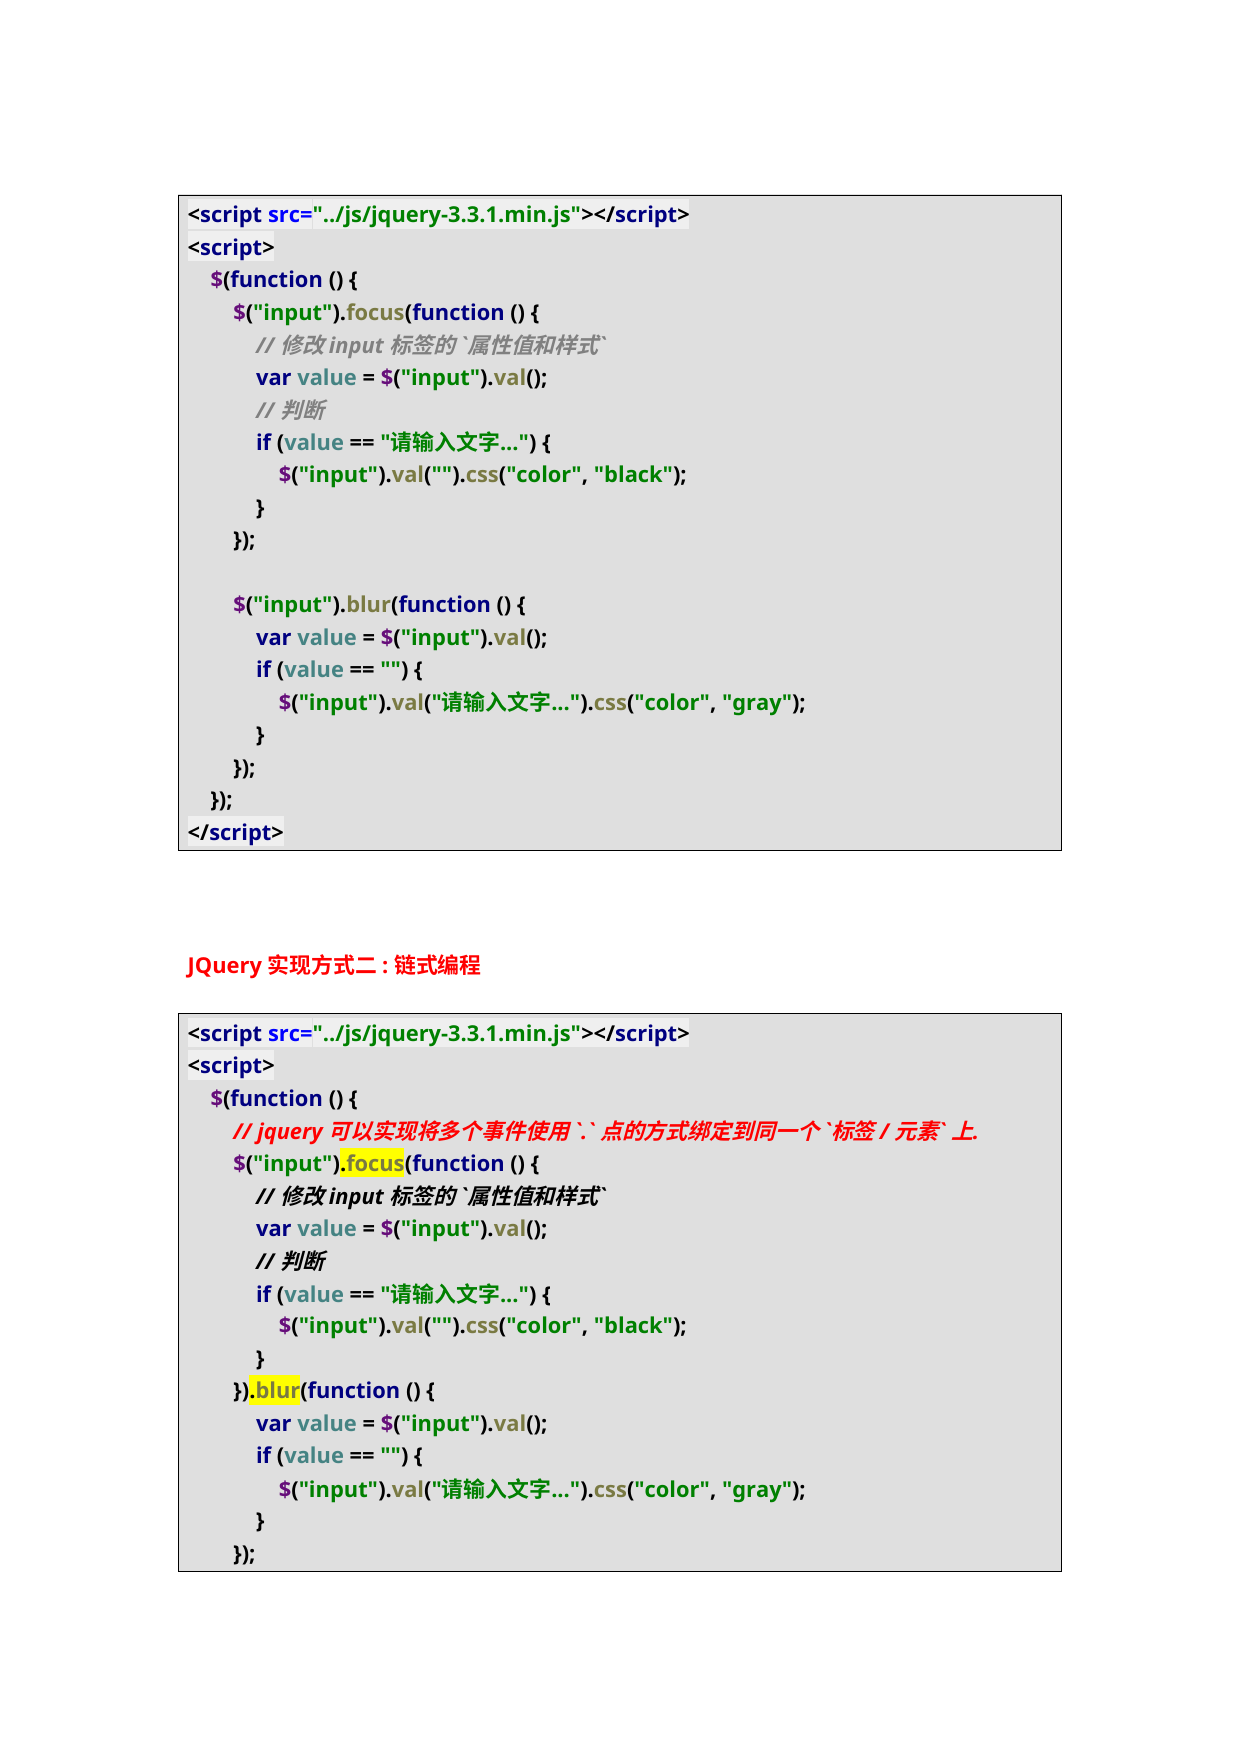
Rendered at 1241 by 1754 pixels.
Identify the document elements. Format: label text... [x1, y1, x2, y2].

text <script src="../js/jquery-3.3.1.min.js"></script> <script> $(function () { $("input").focus(function () { // 修改 input 标签的 `属性值和样式` var value = $("input").val(); // 判断 if (value == "请输入文字...") { $("input").val("").css("color", "black"); } }); $("input").blur(function () { var value = $("input").val(); if (value == "") { $("input").val("请输入文字...").css("color", "gray"); } }); }); </script> [179, 196, 1061, 850]
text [179, 1014, 1061, 1571]
text JQuery 实现方式二 : 链式编程 [187, 948, 1053, 981]
